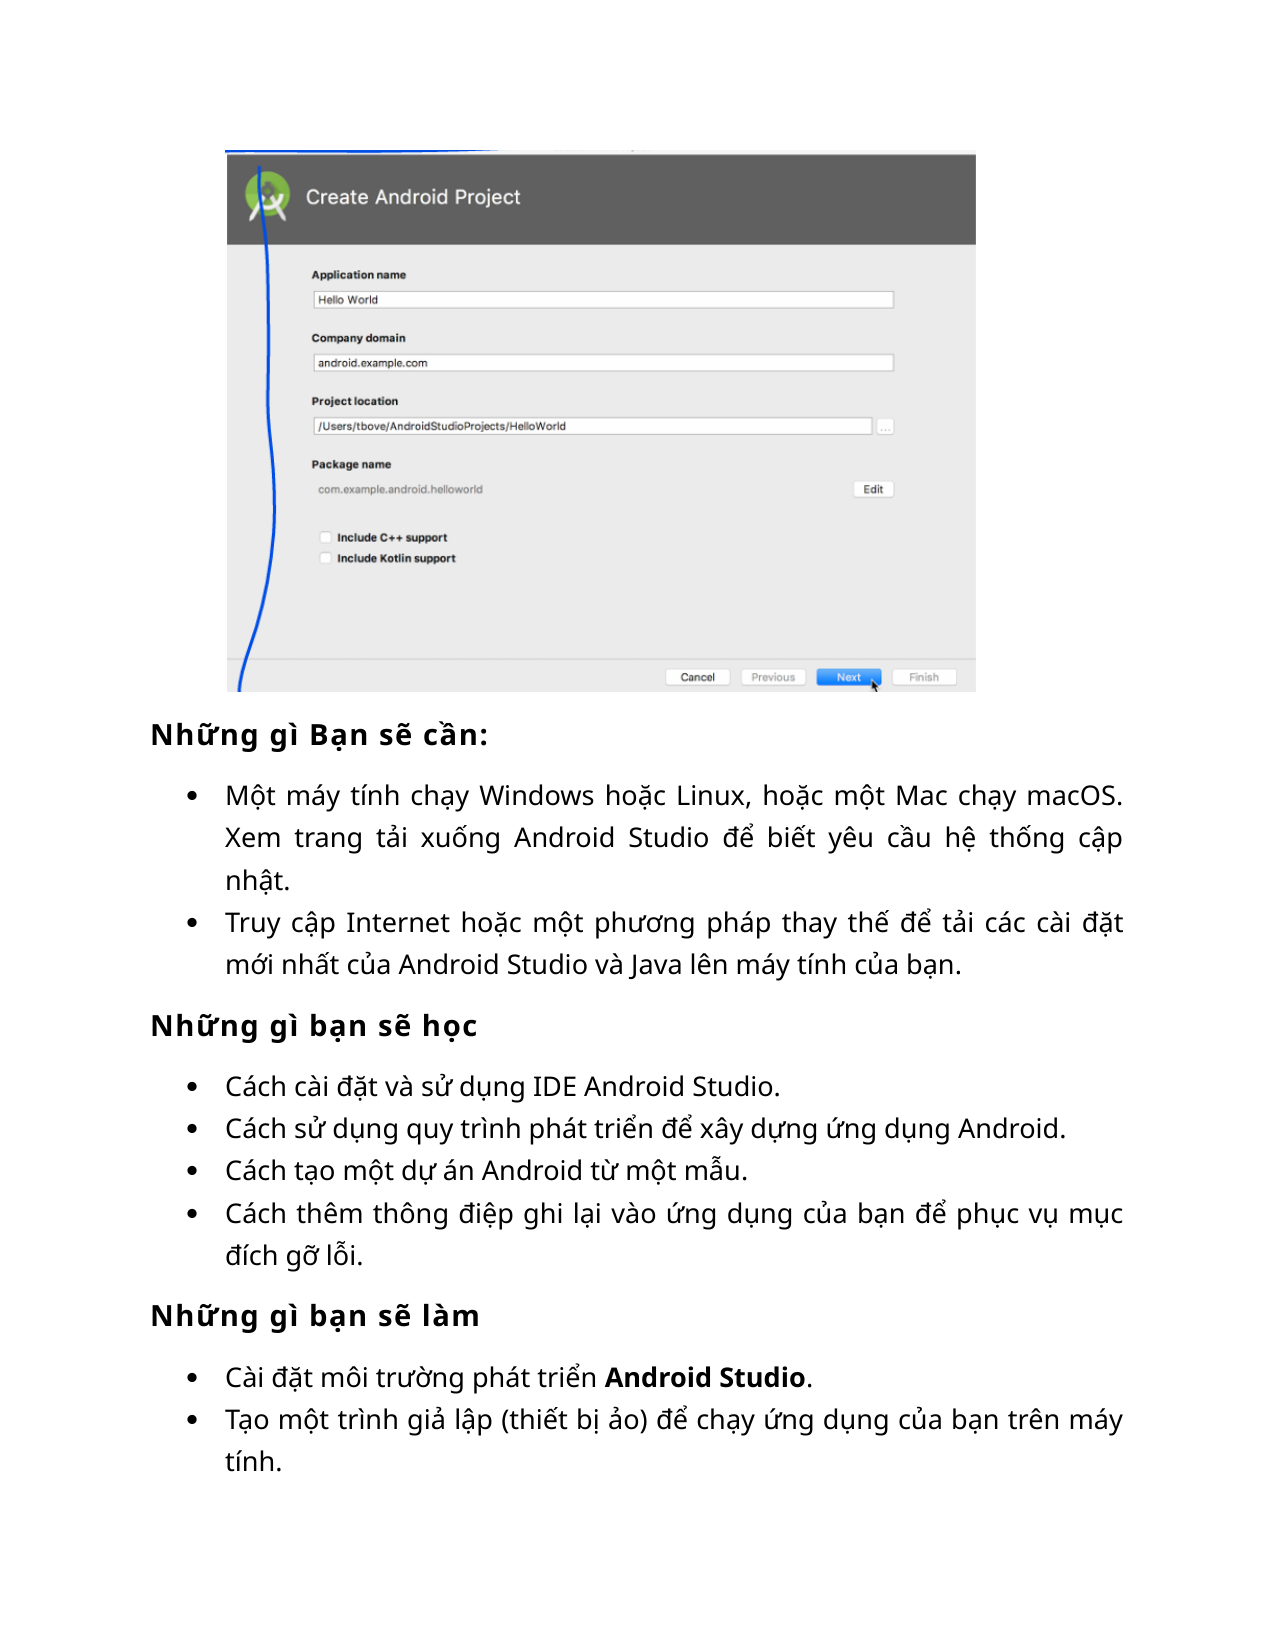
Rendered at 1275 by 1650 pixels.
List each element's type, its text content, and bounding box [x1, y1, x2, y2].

subtitle Những gì bạn sẽ học [150, 1005, 1125, 1044]
list Cài đặt môi trường phát triển Android Studio. [187, 1358, 1125, 1395]
picture [225, 150, 978, 692]
subtitle Những gì Bạn sẽ cần: [150, 714, 1125, 753]
list Cách thêm thông điệp ghi lại vào ứng dụng của bạn để phục vụ mục đích gỡ lỗi. [187, 1194, 1125, 1273]
subtitle Những gì bạn sẽ làm [150, 1296, 1125, 1335]
list Truy cập Internet hoặc một phương pháp thay thế để tải các cài đặt mới nhất của Android Studio và Java lên máy tính của bạn. [187, 903, 1125, 983]
list Tạo một trình giả lập (thiết bị ảo) để chạy ứng dụng của bạn trên máy tính. [187, 1400, 1125, 1480]
list Cách tạo một dự án Android từ một mẫu. [187, 1152, 1125, 1189]
list Cách cài đặt và sử dụng IDE Android Studio. [187, 1067, 1125, 1104]
list Cách sử dụng quy trình phát triển để xây dựng ứng dụng Android. [187, 1109, 1125, 1146]
list Một máy tính chạy Windows hoặc Linux, hoặc một Mac chạy macOS. Xem trang tải xuống Android Studio để biết yêu cầu hệ thống cập nhật. [187, 776, 1125, 898]
